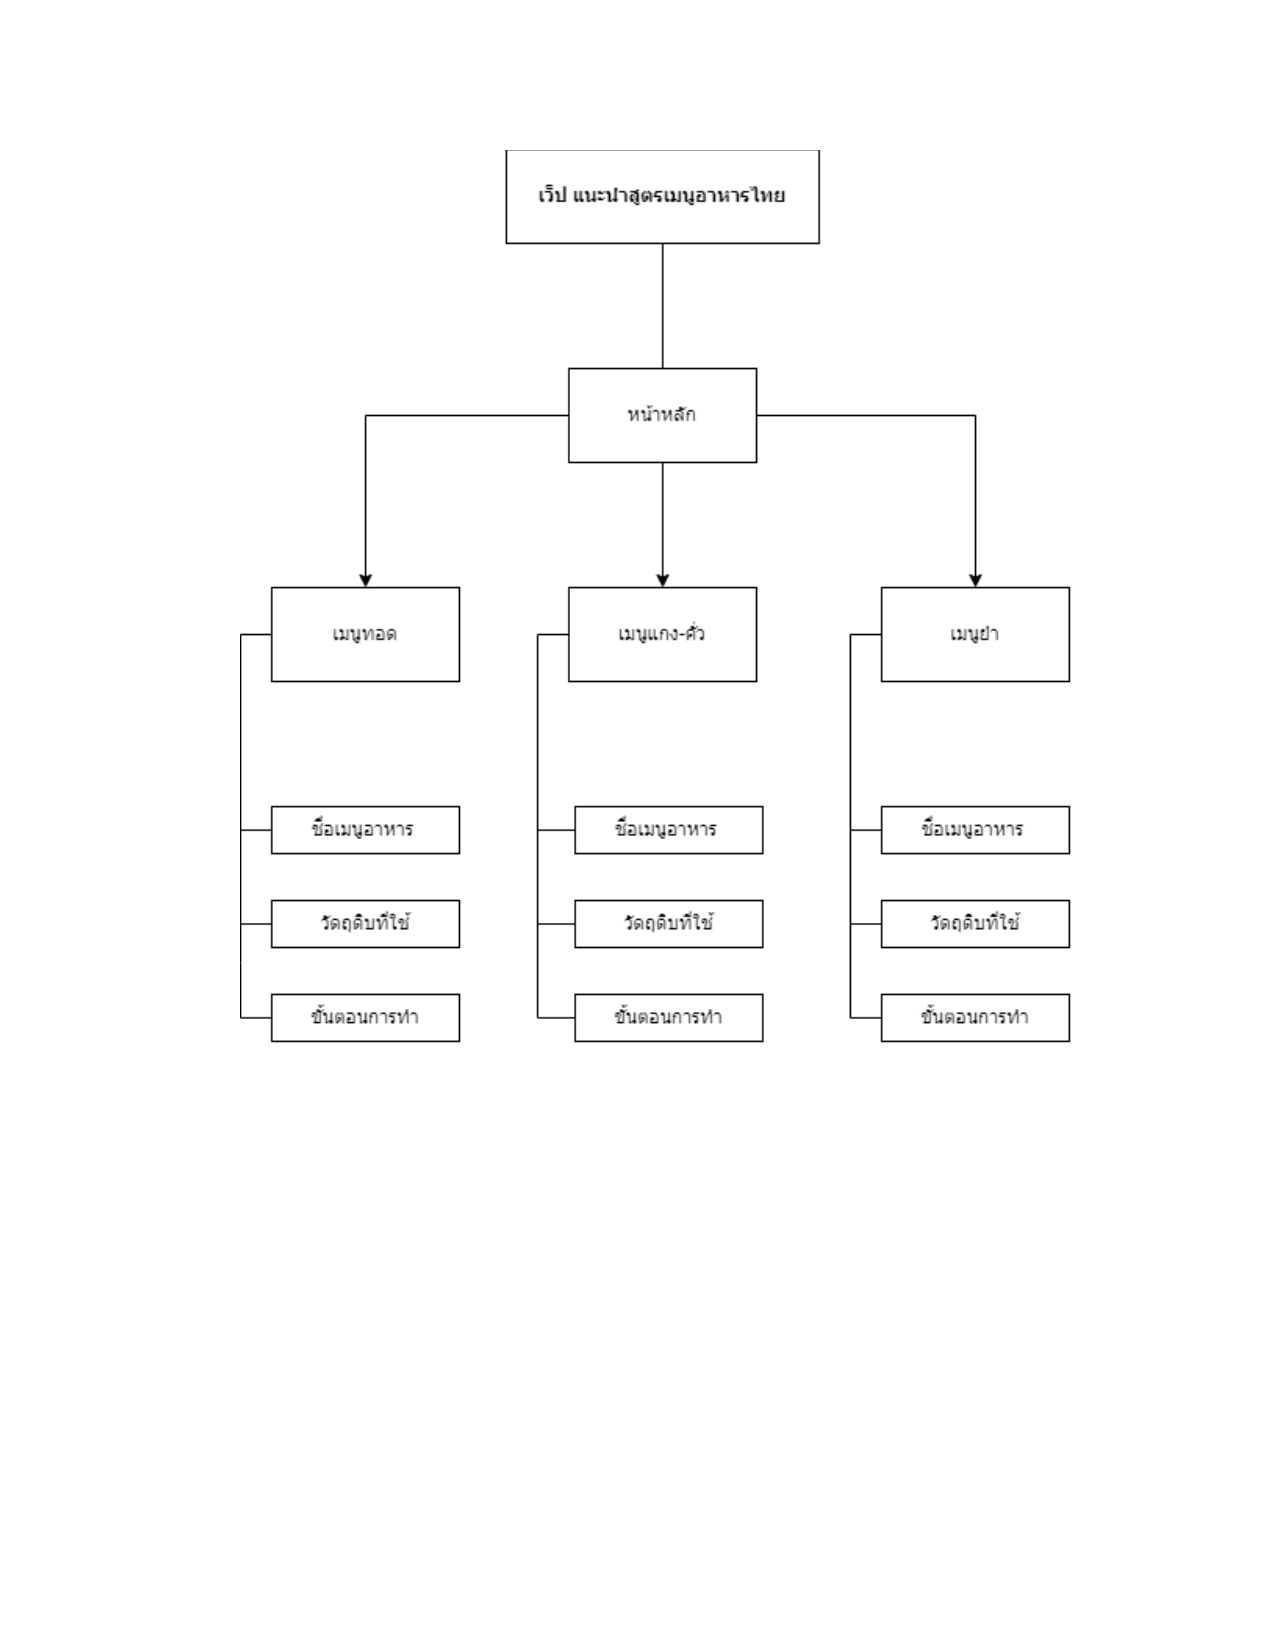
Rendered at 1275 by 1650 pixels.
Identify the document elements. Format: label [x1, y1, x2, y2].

picture [240, 150, 1072, 1044]
